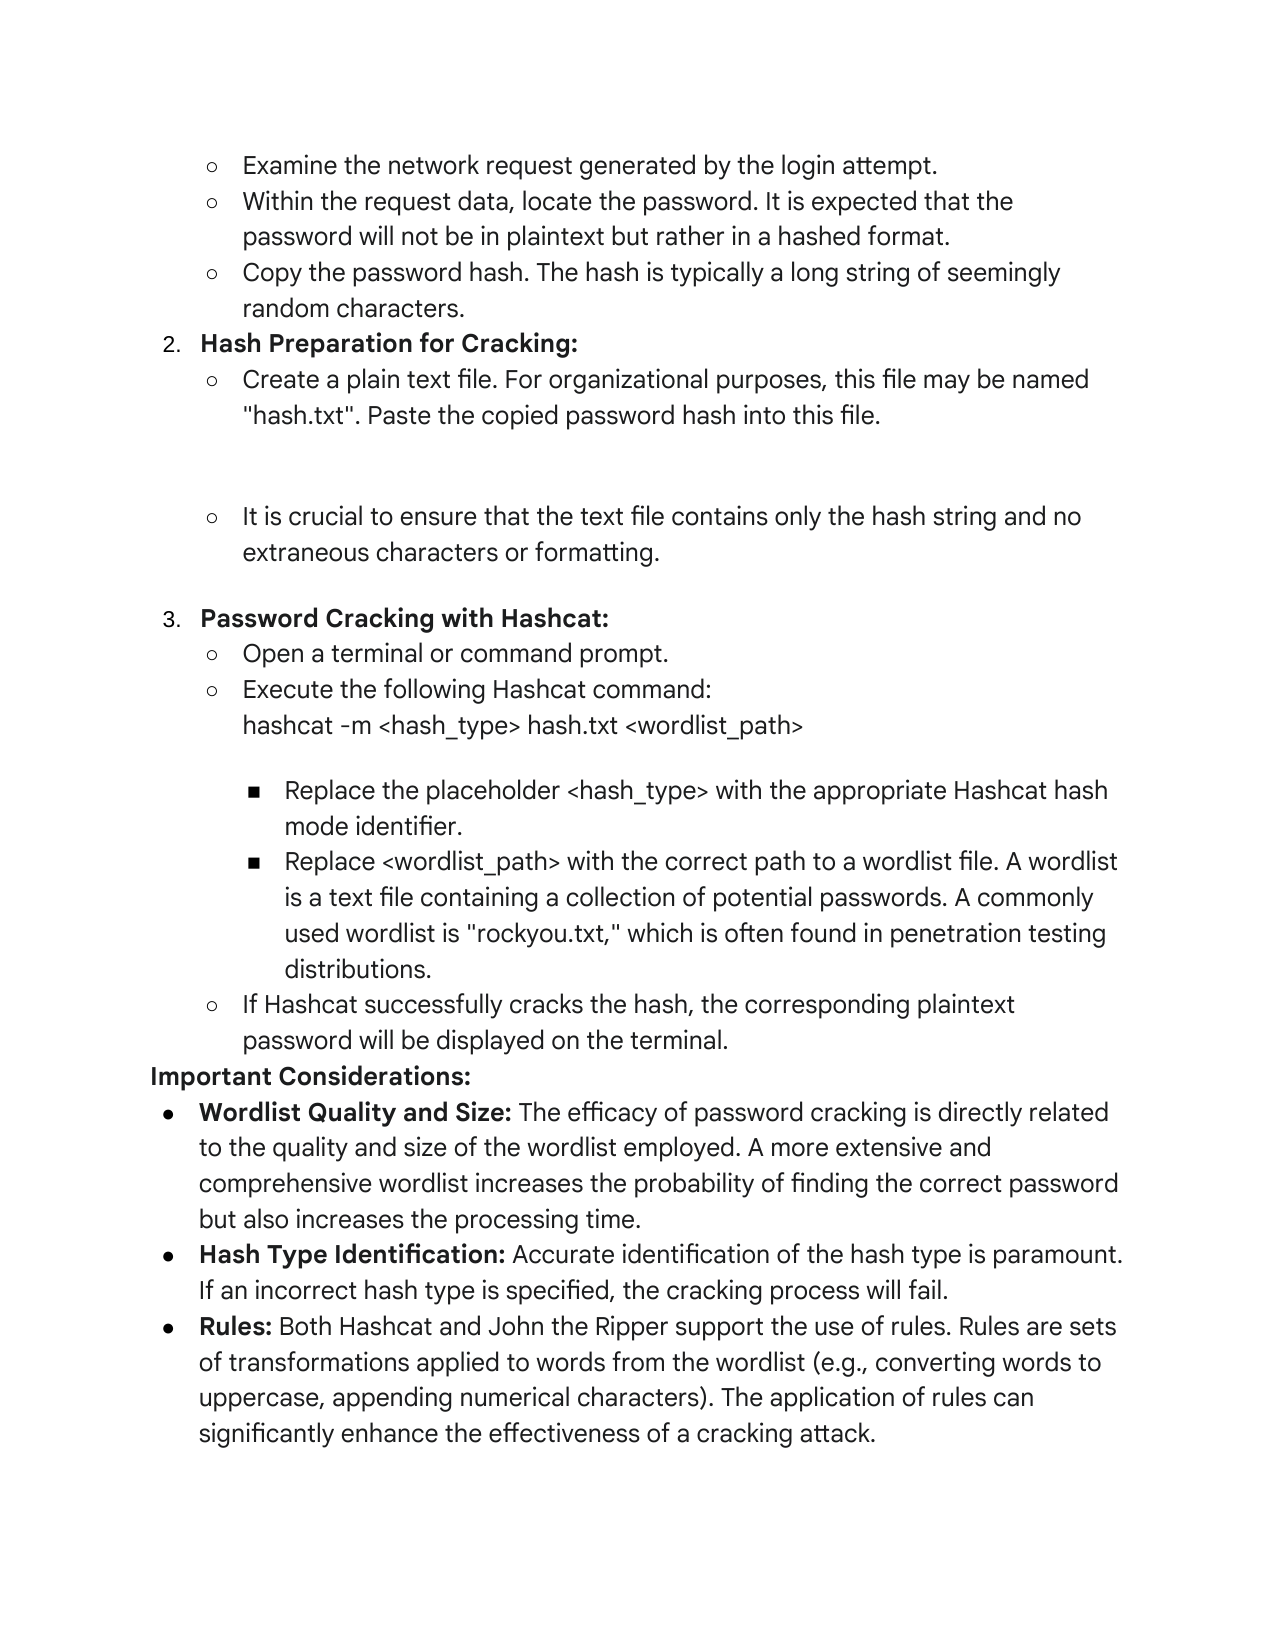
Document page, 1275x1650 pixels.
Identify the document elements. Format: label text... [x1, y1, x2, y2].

list Hash Preparation for Cracking: [162, 329, 1125, 360]
list If Hashcat successfully cracks the hash, the corresponding plaintext password will be displayed on the terminal. [205, 989, 1125, 1057]
list Create a plain text file. For organizational purposes, this file may be named "hash.txt". Paste the copied password hash into this file. [205, 364, 1125, 431]
list Execute the following Hashcat command: hashcat -m <hash_type> hash.txt <wordlist_path> [205, 674, 1125, 772]
text Important Considerations: [150, 1061, 1125, 1092]
list Replace <wordlist_path> with the correct path to a wordlist file. A wordlist is a text file containing a collection of potential passwords. A commonly used wordlist is "rockyou.txt," which is often found in penetration testing distributions. [247, 847, 1125, 985]
list Examine the network request generated by the login attempt. [205, 150, 1125, 181]
list Wordlist Quality and Size: The efficacy of password cracking is directly related to the quality and size of the wordlist employed. A more extensive and comprehensive wordlist increases the probability of finding the correct password but also increases the processing time. [161, 1097, 1125, 1235]
list It is crucial to ensure that the text file contains only the hash string and no extraneous characters or formatting. [205, 502, 1125, 569]
list Replace the placeholder <hash_type> with the appropriate Hashcat hash mode identifier. [247, 775, 1125, 842]
list Open a terminal or command prompt. [205, 639, 1125, 670]
list Password Cracking with Hashcat: [162, 603, 1125, 634]
list Copy the password hash. The hash is typically a long string of seemingly random characters. [205, 257, 1125, 324]
list Within the request data, locate the password. It is expected that the password will not be in plaintext but rather in a hashed format. [205, 186, 1125, 253]
list Hash Type Identification: Accurate identification of the hash type is paramount. If an incorrect hash type is specified, the cracking process will fail. [161, 1240, 1125, 1307]
list Rules: Both Hashcat and John the Ripper support the use of rules. Rules are sets of transformations applied to words from the wordlist (e.g., converting words to uppercase, appending numerical characters). The application of rules can significantly enhance the effectiveness of a cracking attack. [161, 1311, 1125, 1450]
